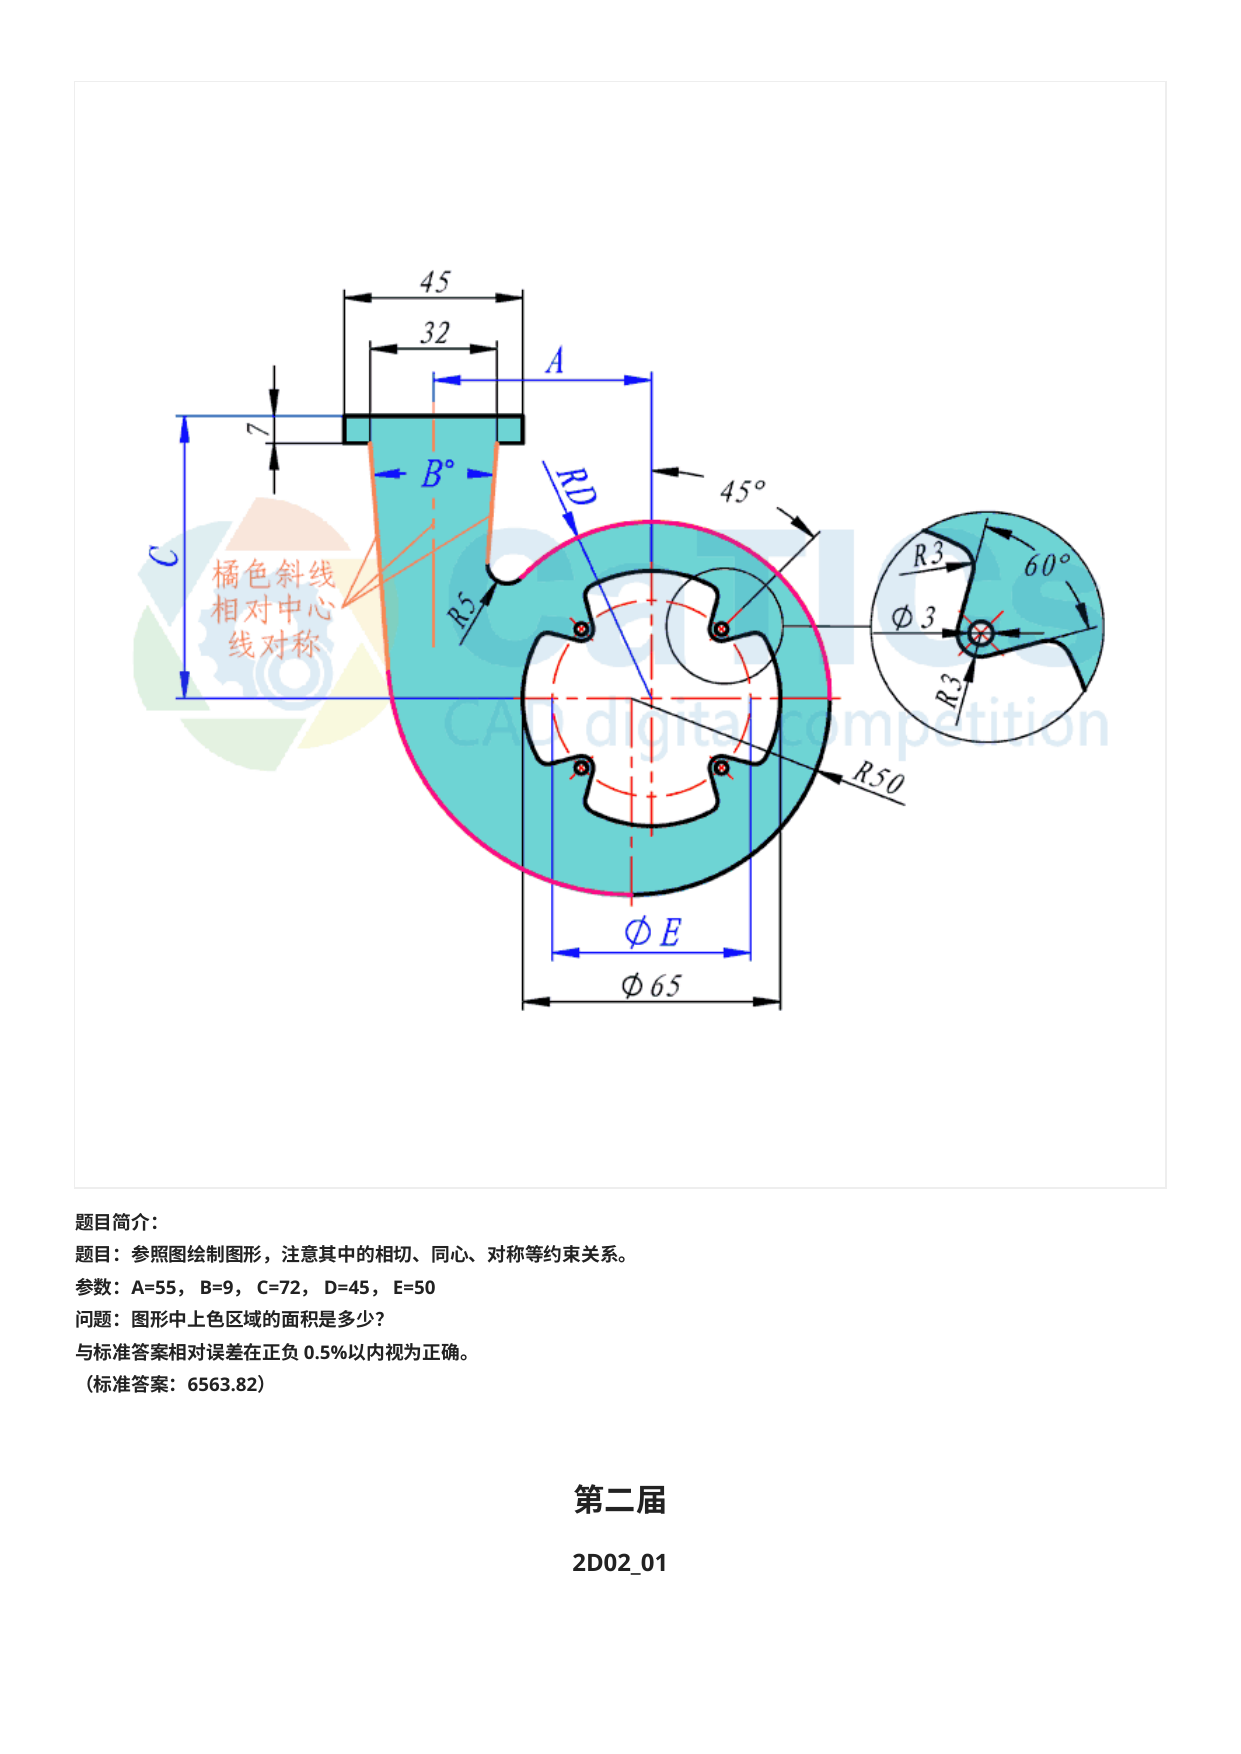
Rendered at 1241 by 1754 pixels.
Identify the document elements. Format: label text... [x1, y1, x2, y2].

picture [75, 88, 1165, 1182]
text 2D02_01 [75, 1530, 1165, 1595]
text 题目：参照图绘制图形，注意其中的相切、同心、对称等约束关系。 [75, 1237, 1165, 1270]
text （标准答案：6563.82） [75, 1367, 1165, 1400]
text 参数：A=55， B=9， C=72， D=45， E=50 [75, 1270, 1165, 1302]
text 问题：图形中上色区域的面积是多少？ [75, 1302, 1165, 1335]
text 题目简介： [75, 1205, 1165, 1237]
text 第二届 [75, 1465, 1165, 1530]
text 与标准答案相对误差在正负0.5%以内视为正确。 [75, 1335, 1165, 1367]
